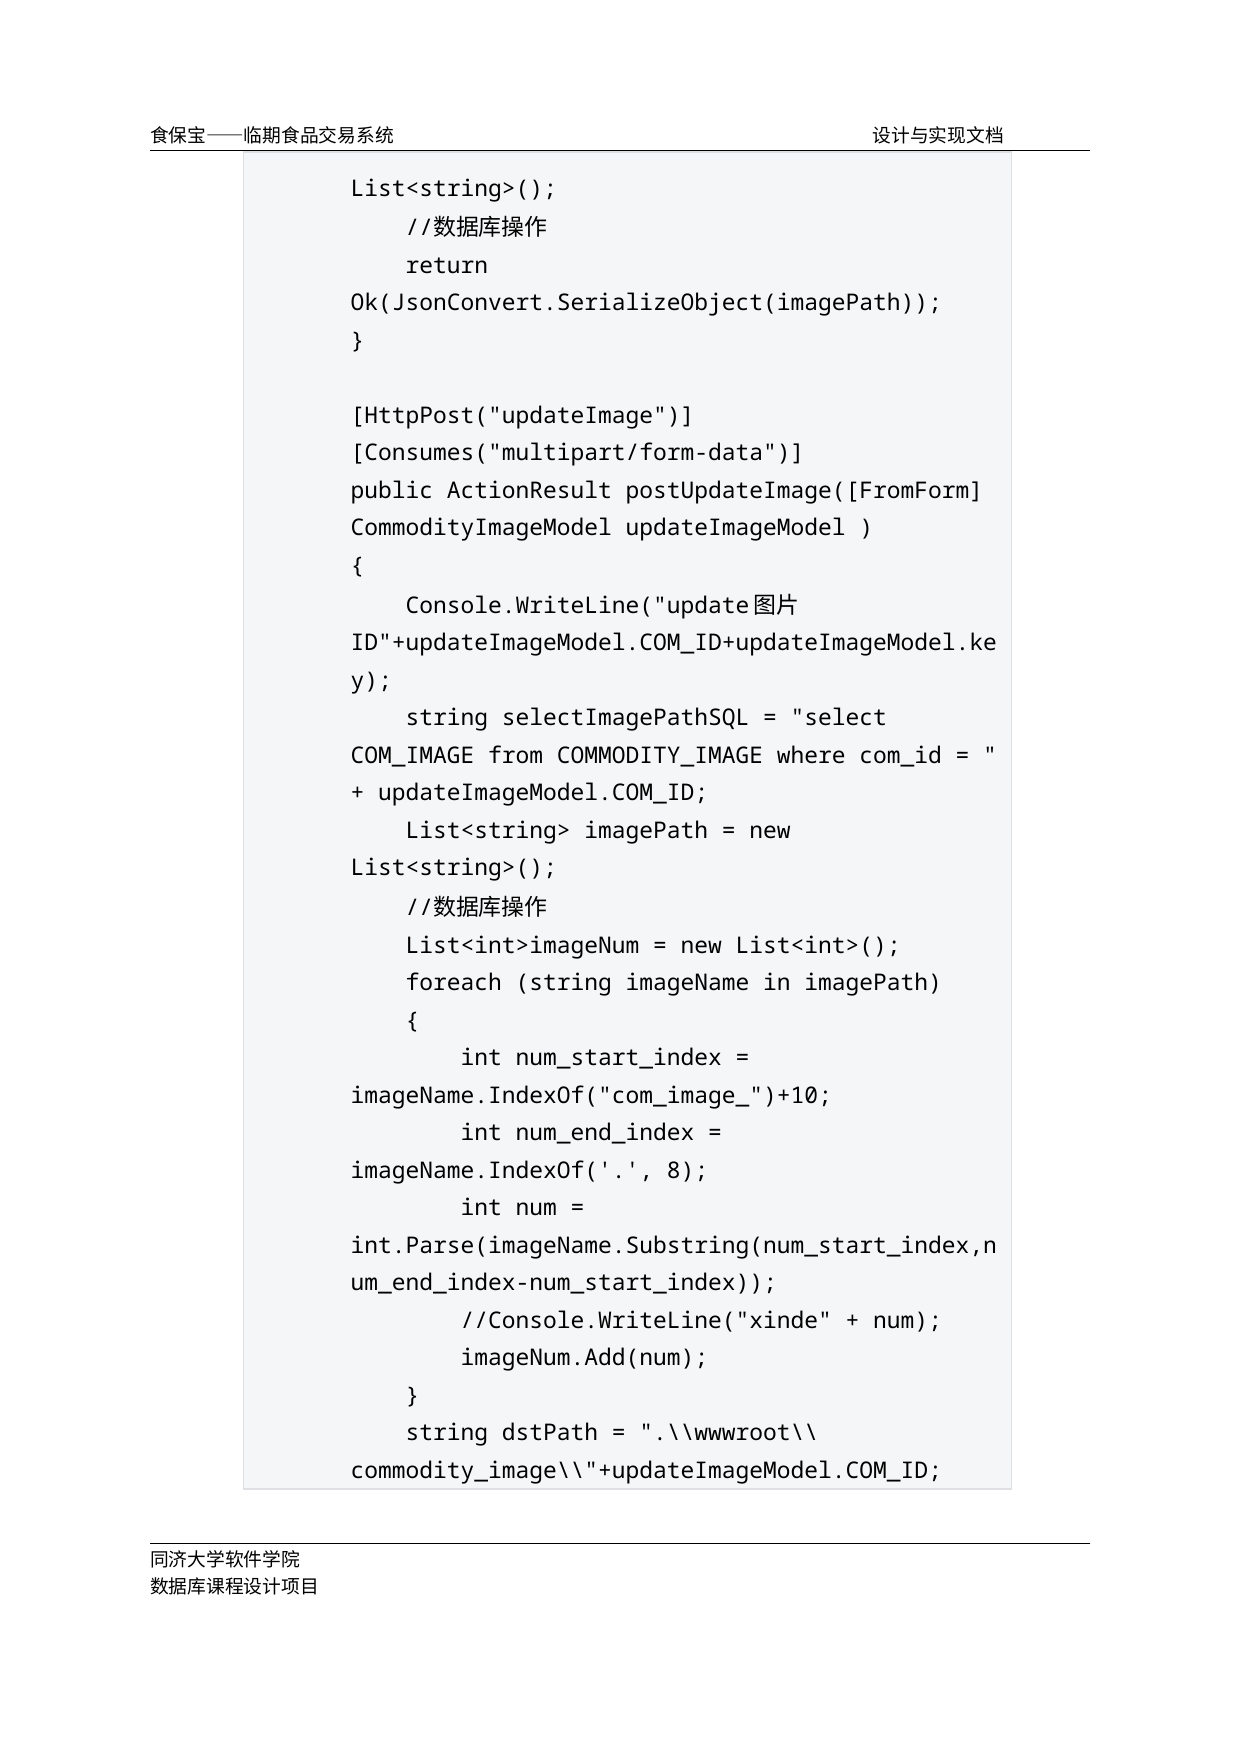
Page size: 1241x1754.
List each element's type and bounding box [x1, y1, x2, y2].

table_header [244, 153, 1011, 1488]
